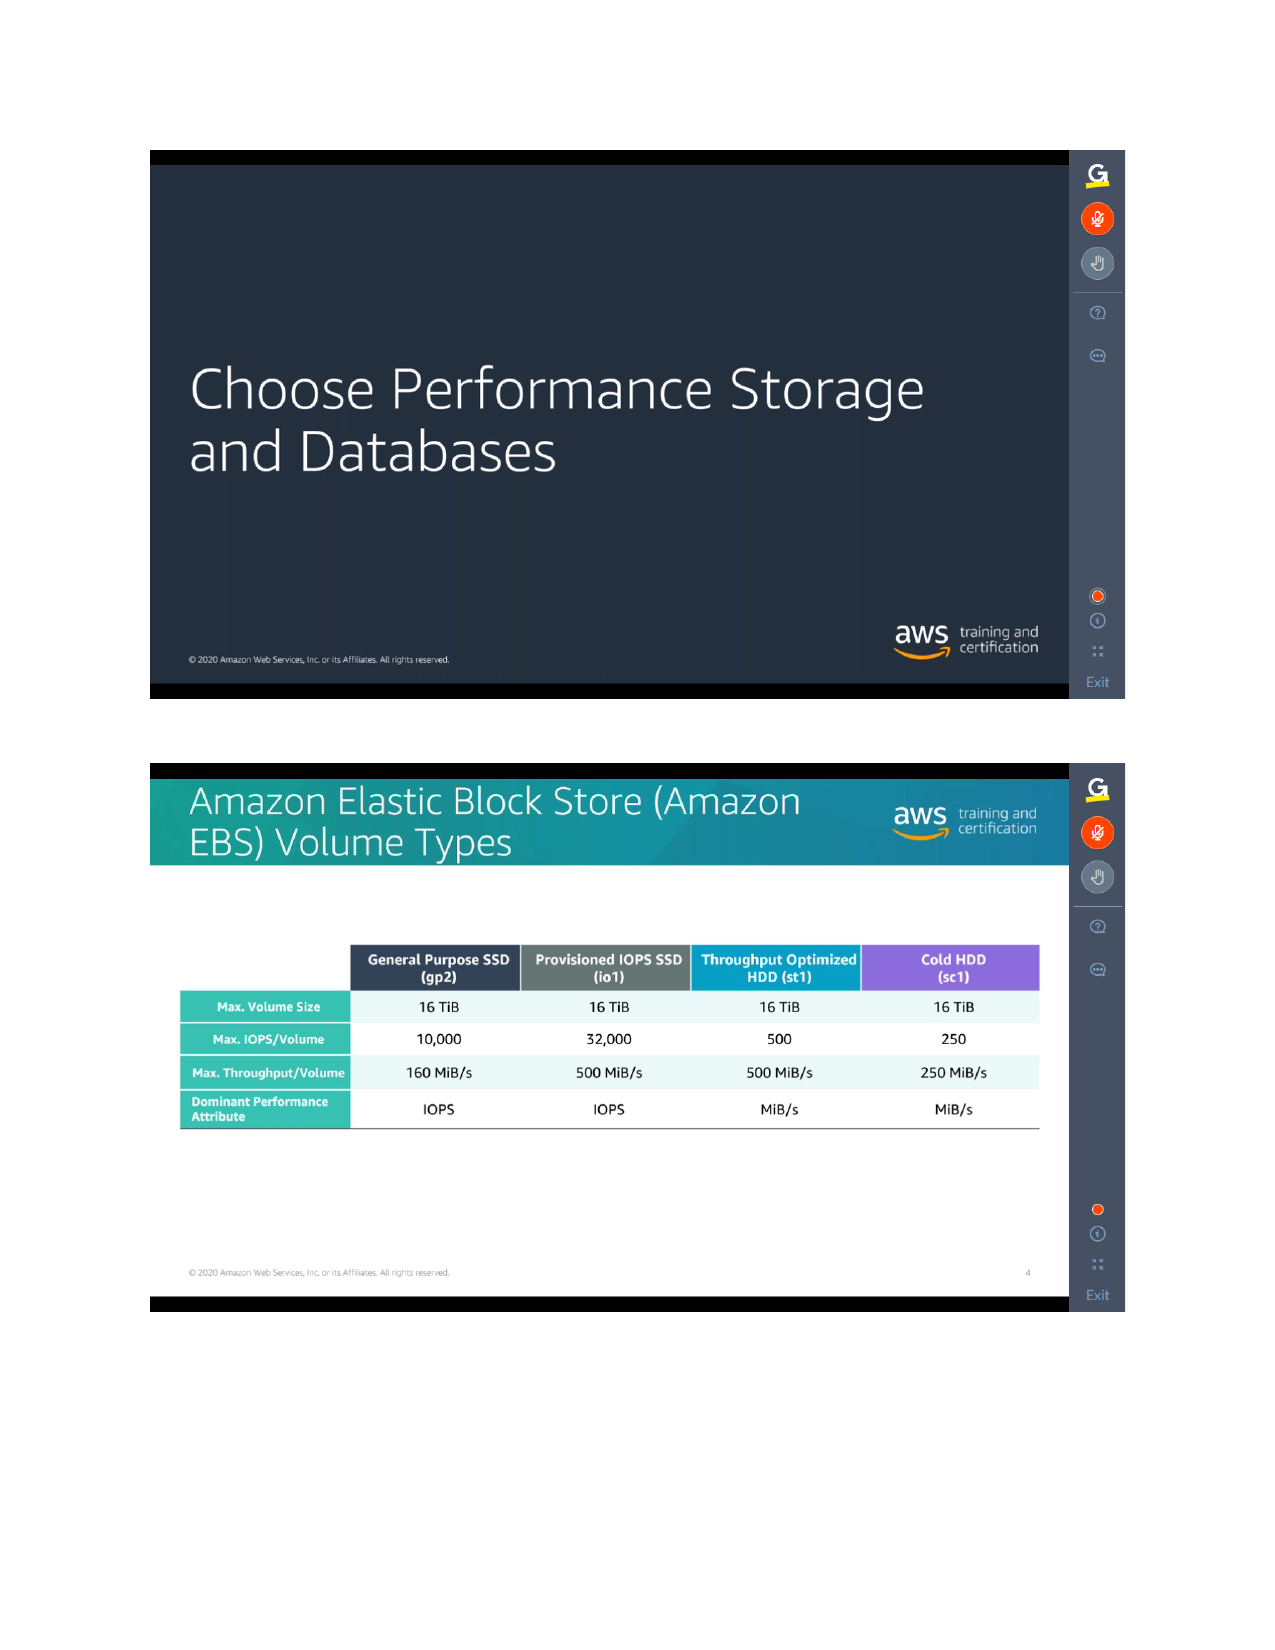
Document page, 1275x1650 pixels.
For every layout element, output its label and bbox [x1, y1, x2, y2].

picture [150, 763, 1125, 1312]
picture [150, 150, 1125, 699]
